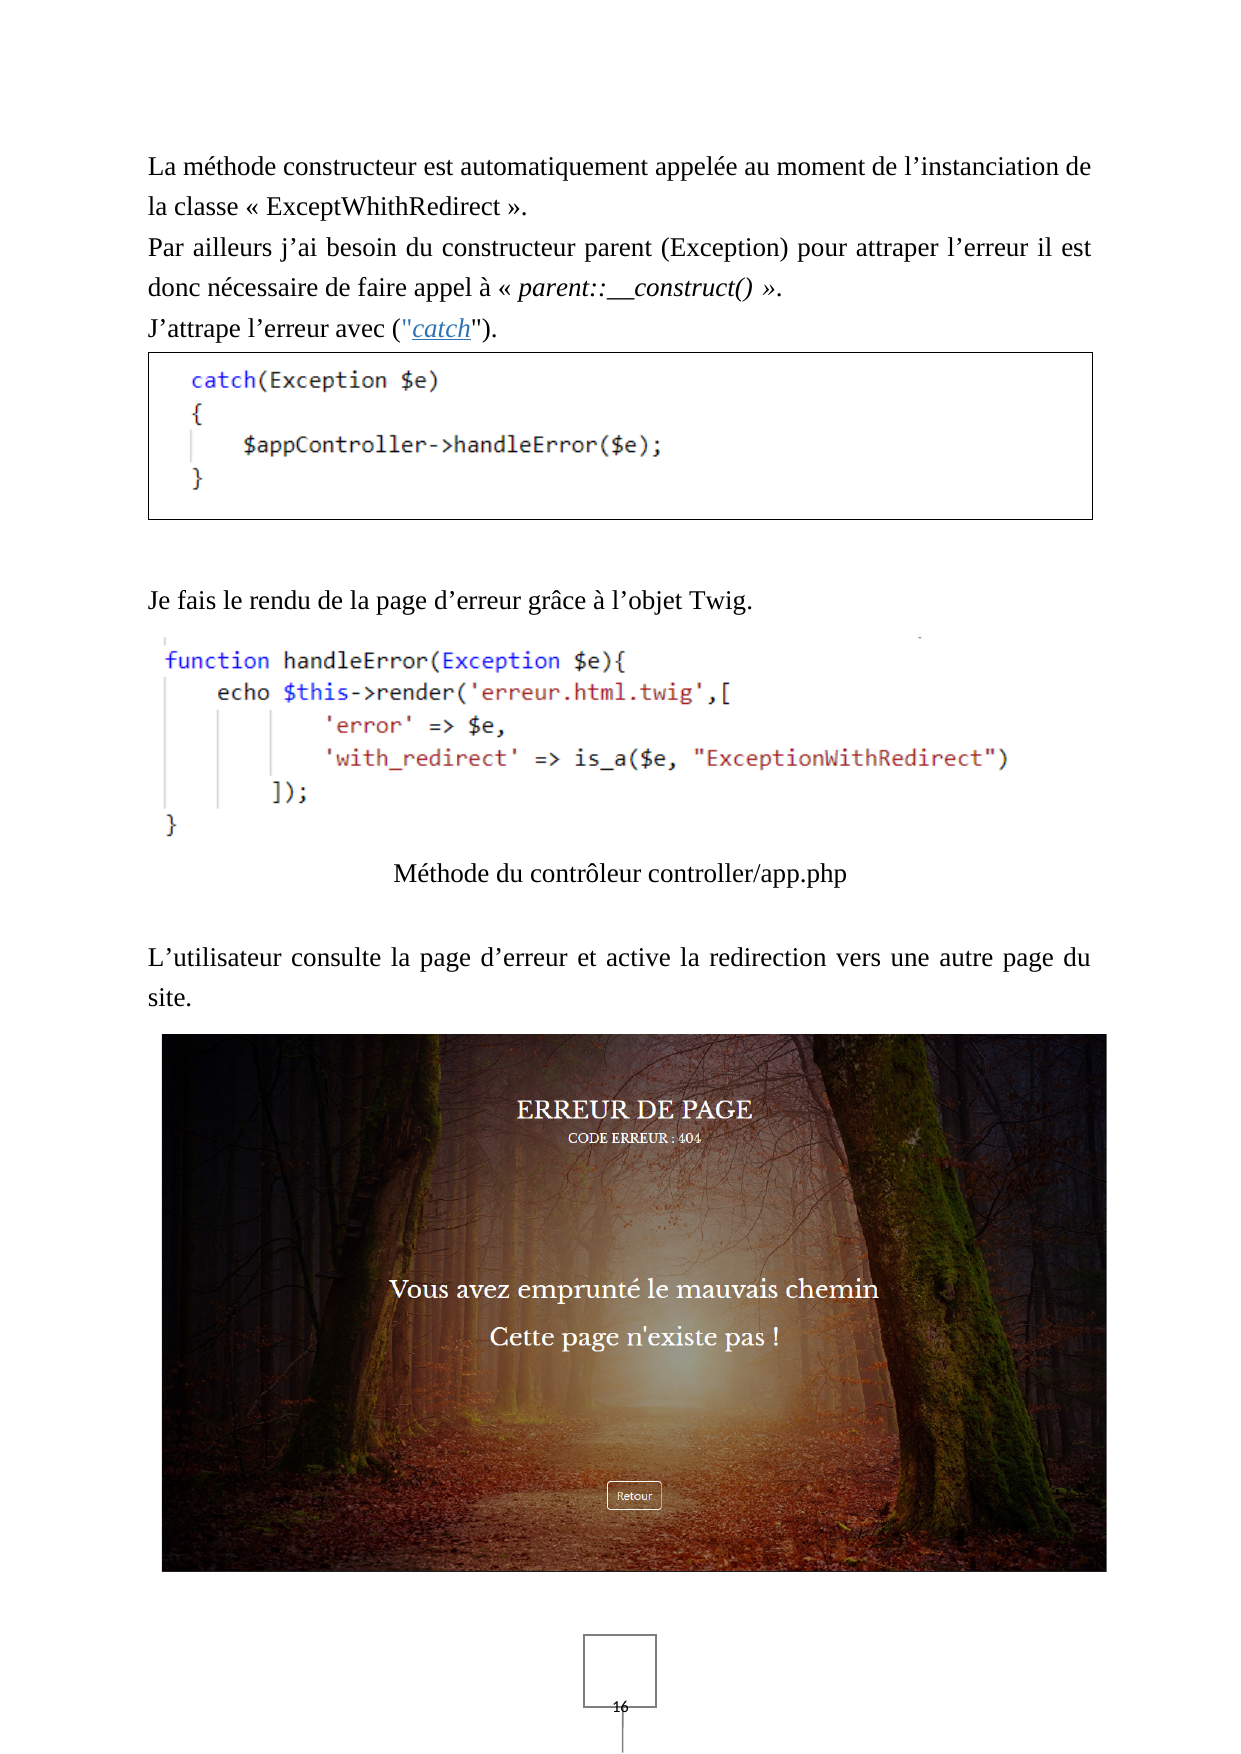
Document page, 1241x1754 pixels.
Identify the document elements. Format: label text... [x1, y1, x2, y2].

text Par ailleurs j’ai besoin du constructeur parent (Exception) pour attraper l’erreur il est donc nécessaire de faire appel à « parent::__construct() ». [148, 231, 1092, 302]
text Je fais le rendu de la page d’erreur grâce à l’objet Twig. [148, 584, 1092, 616]
text L’utilisateur consulte la page d’erreur et active la redirection vers une autre page du site. [148, 941, 1092, 1012]
picture [159, 365, 684, 507]
text J’attrape l’erreur avec ("catch"). [148, 312, 1092, 343]
text Méthode du contrôleur controller/app.php [148, 857, 1092, 888]
picture [147, 637, 1084, 852]
picture [161, 1034, 1107, 1572]
table_header [149, 353, 1092, 519]
text La méthode constructeur est automatiquement appelée au moment de l’instanciation de la classe « ExceptWhithRedirect ». [148, 150, 1092, 222]
